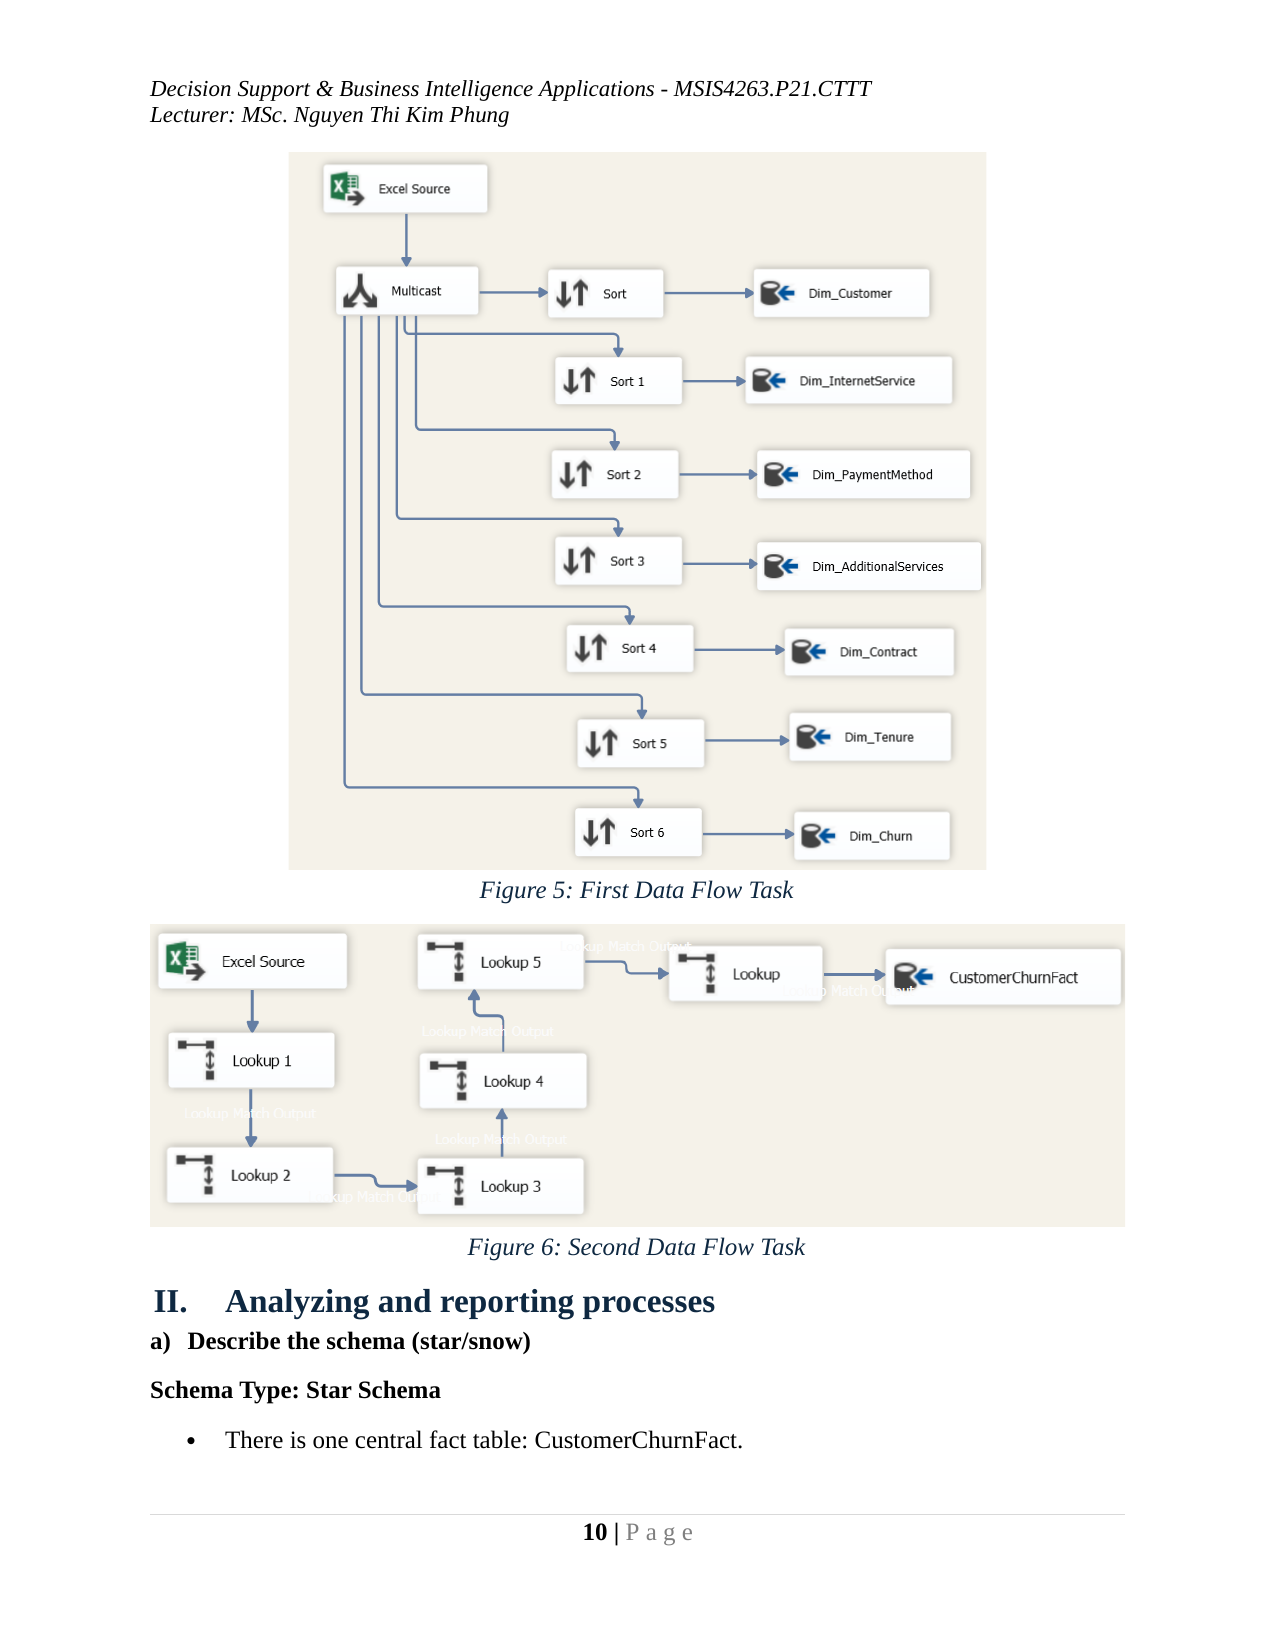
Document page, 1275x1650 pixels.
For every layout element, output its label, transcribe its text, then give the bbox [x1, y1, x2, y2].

picture [150, 924, 1125, 1227]
list Describe the schema (star/snow) [150, 1326, 1125, 1354]
list There is one central fact table: CustomerChurnFact. [187, 1425, 1125, 1454]
list Analyzing and reporting processes [187, 1282, 1125, 1320]
text Figure 5: First Data Flow Task [150, 875, 1125, 903]
picture [288, 152, 987, 870]
text Schema Type: Star Schema [150, 1376, 1125, 1404]
text Figure 6: Second Data Flow Task [150, 1232, 1125, 1261]
